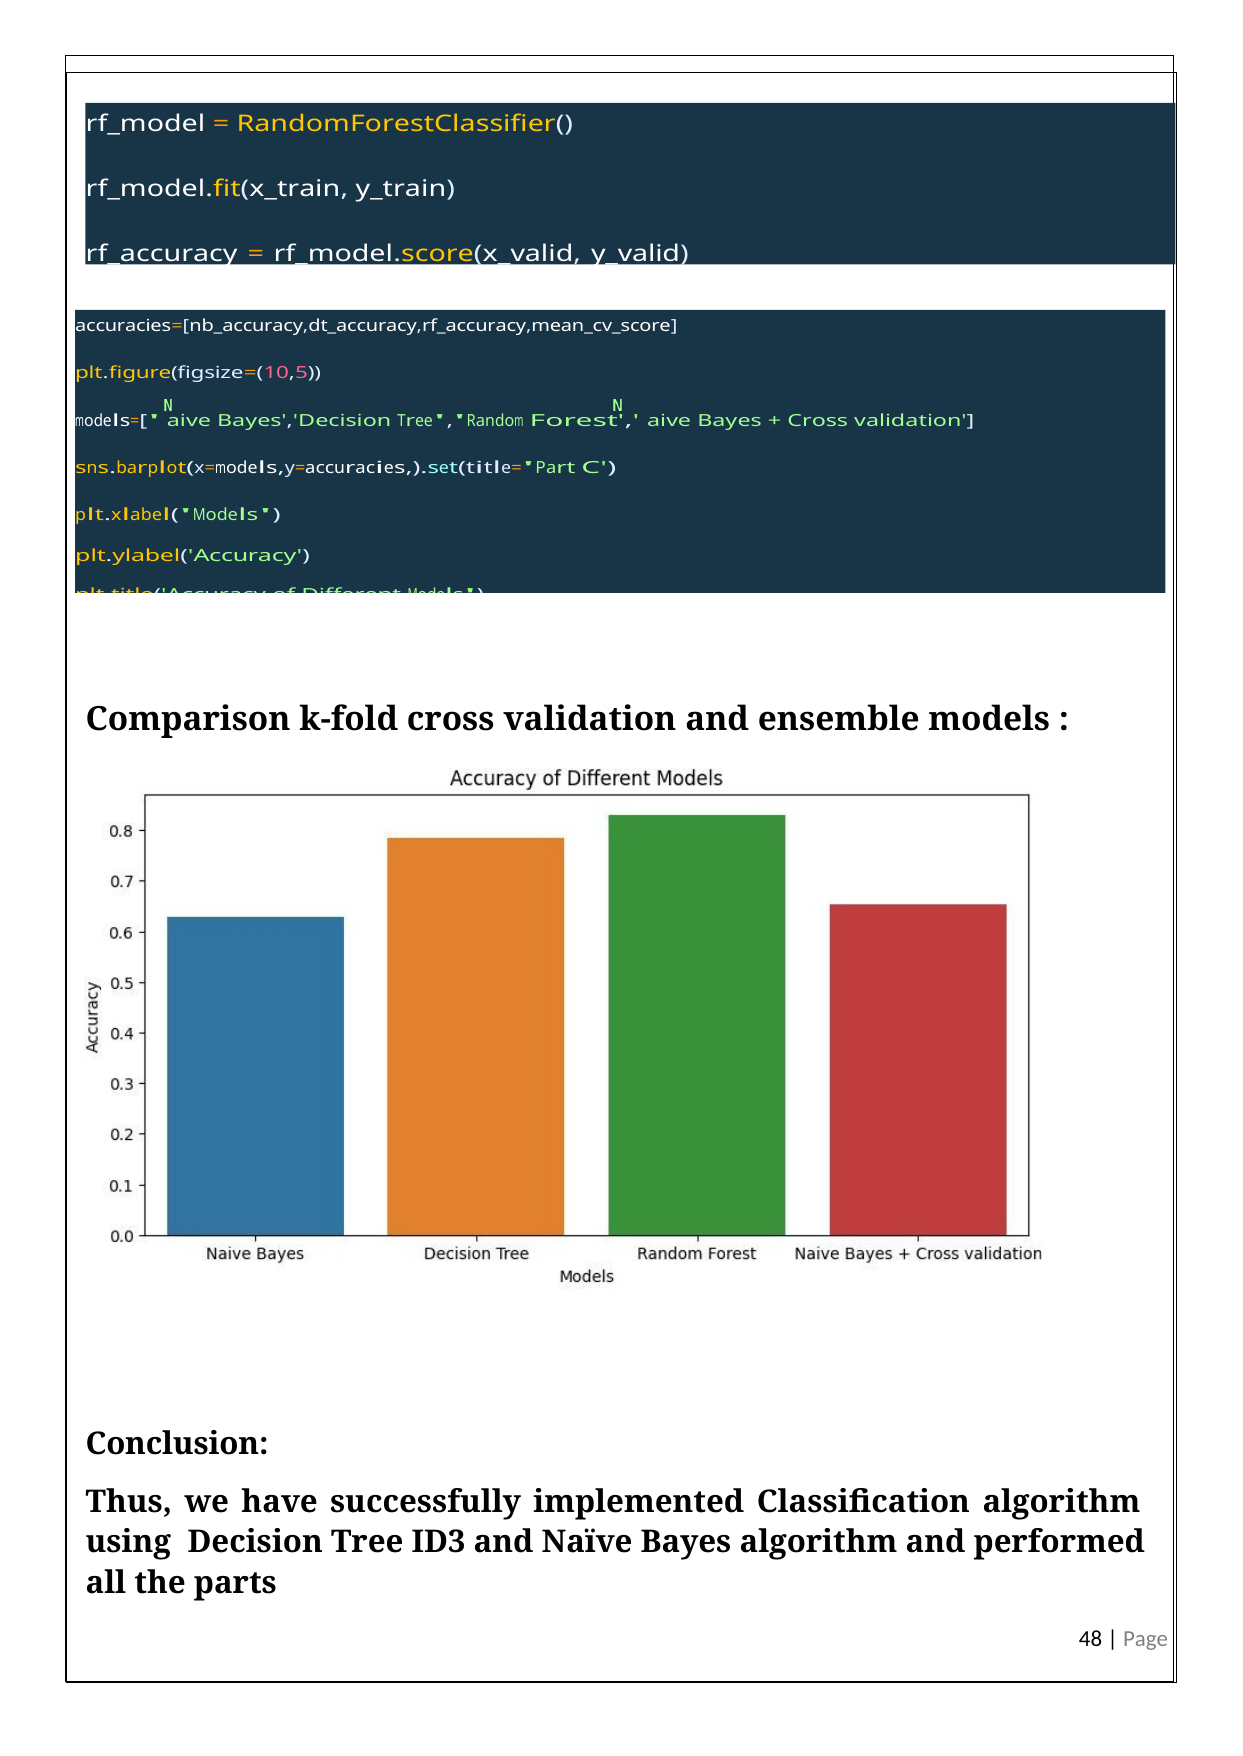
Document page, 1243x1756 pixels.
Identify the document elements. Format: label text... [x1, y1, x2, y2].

text Thus, we have successfully implemented Classification algorithm using Decision Tree ID3 and Naïve Bayes algorithm and performed all the parts [85, 1479, 1168, 1602]
text Comparison k-fold cross validation and ensemble models : [85, 695, 1168, 740]
text Conclusion: [85, 1421, 1168, 1463]
picture [84, 768, 1042, 1289]
picture [613, 399, 622, 411]
picture [164, 399, 172, 411]
